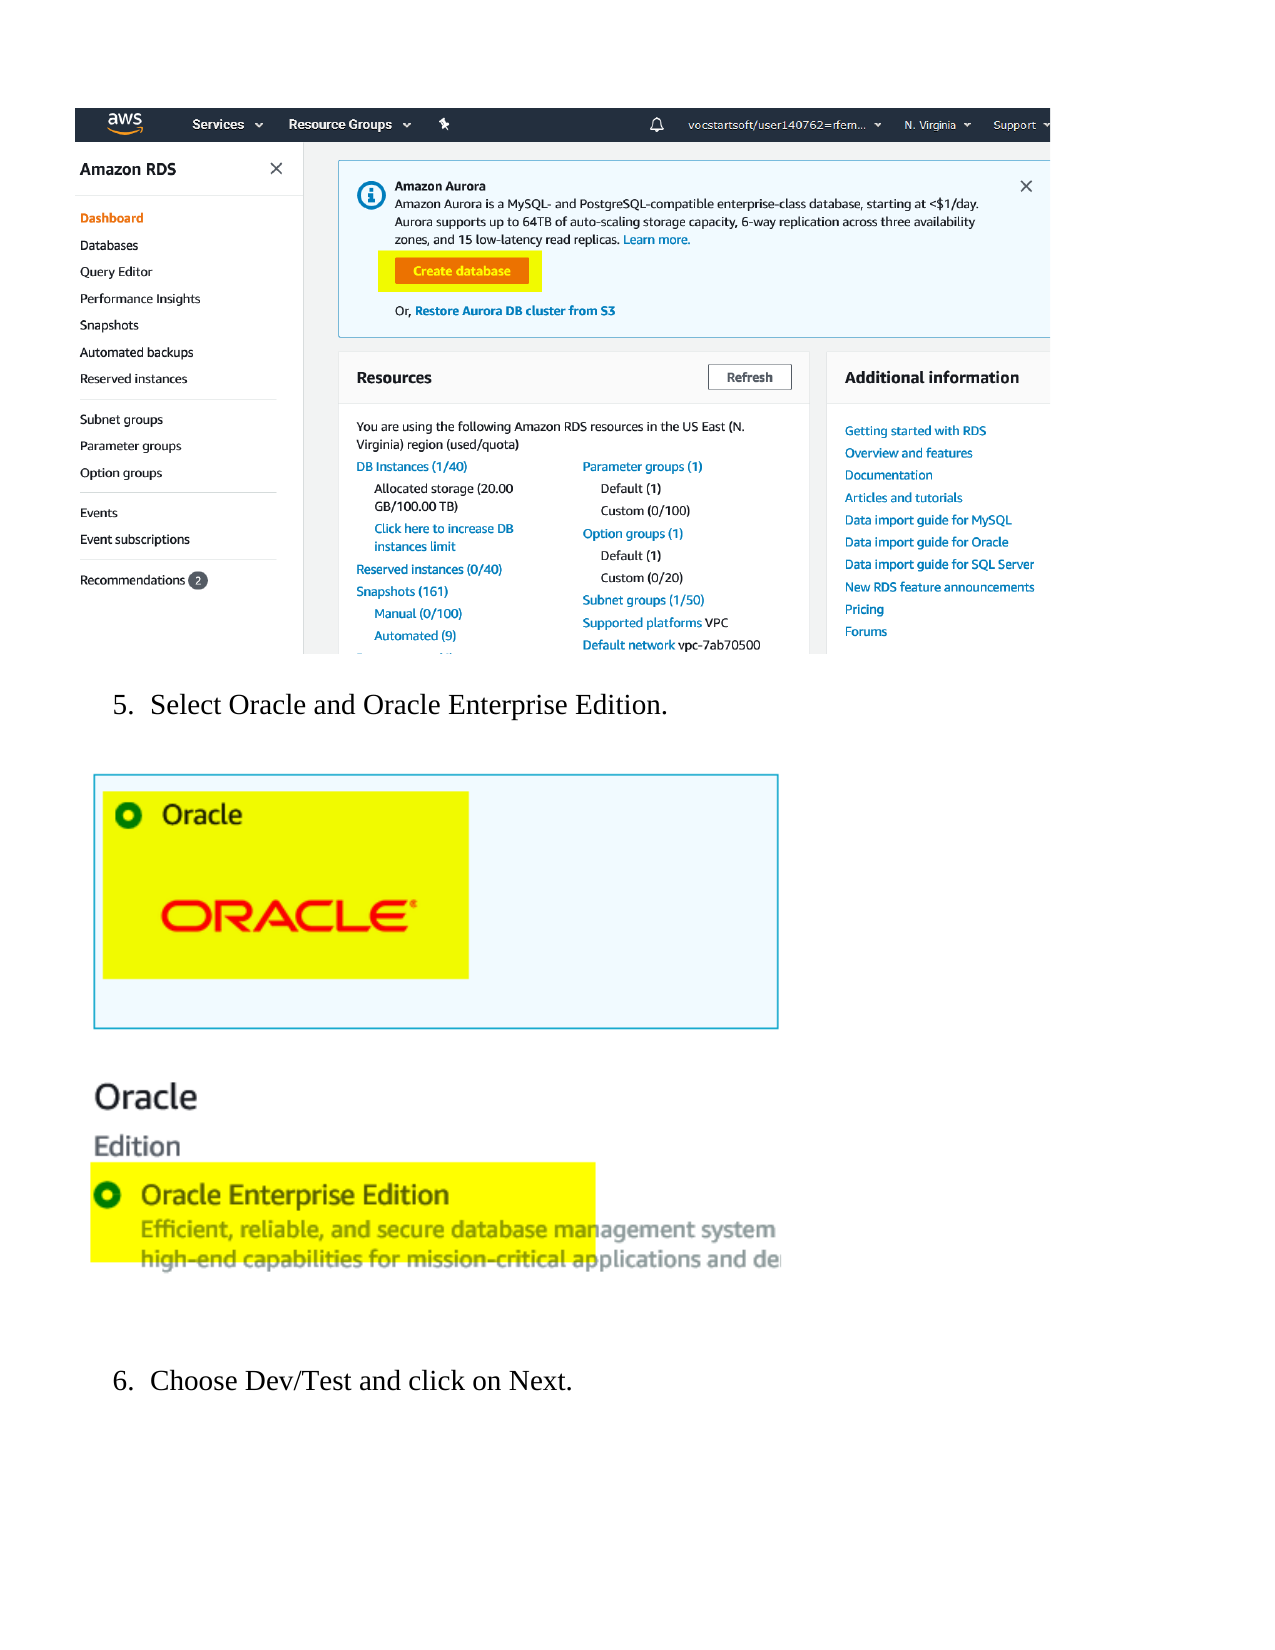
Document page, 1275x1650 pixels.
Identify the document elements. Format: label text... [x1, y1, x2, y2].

picture [75, 754, 782, 1297]
list Select Oracle and Oracle Enterprise Edition. [112, 687, 1200, 721]
list Choose Dev/Test and click on Next. [112, 1363, 1200, 1397]
picture [75, 108, 1050, 654]
